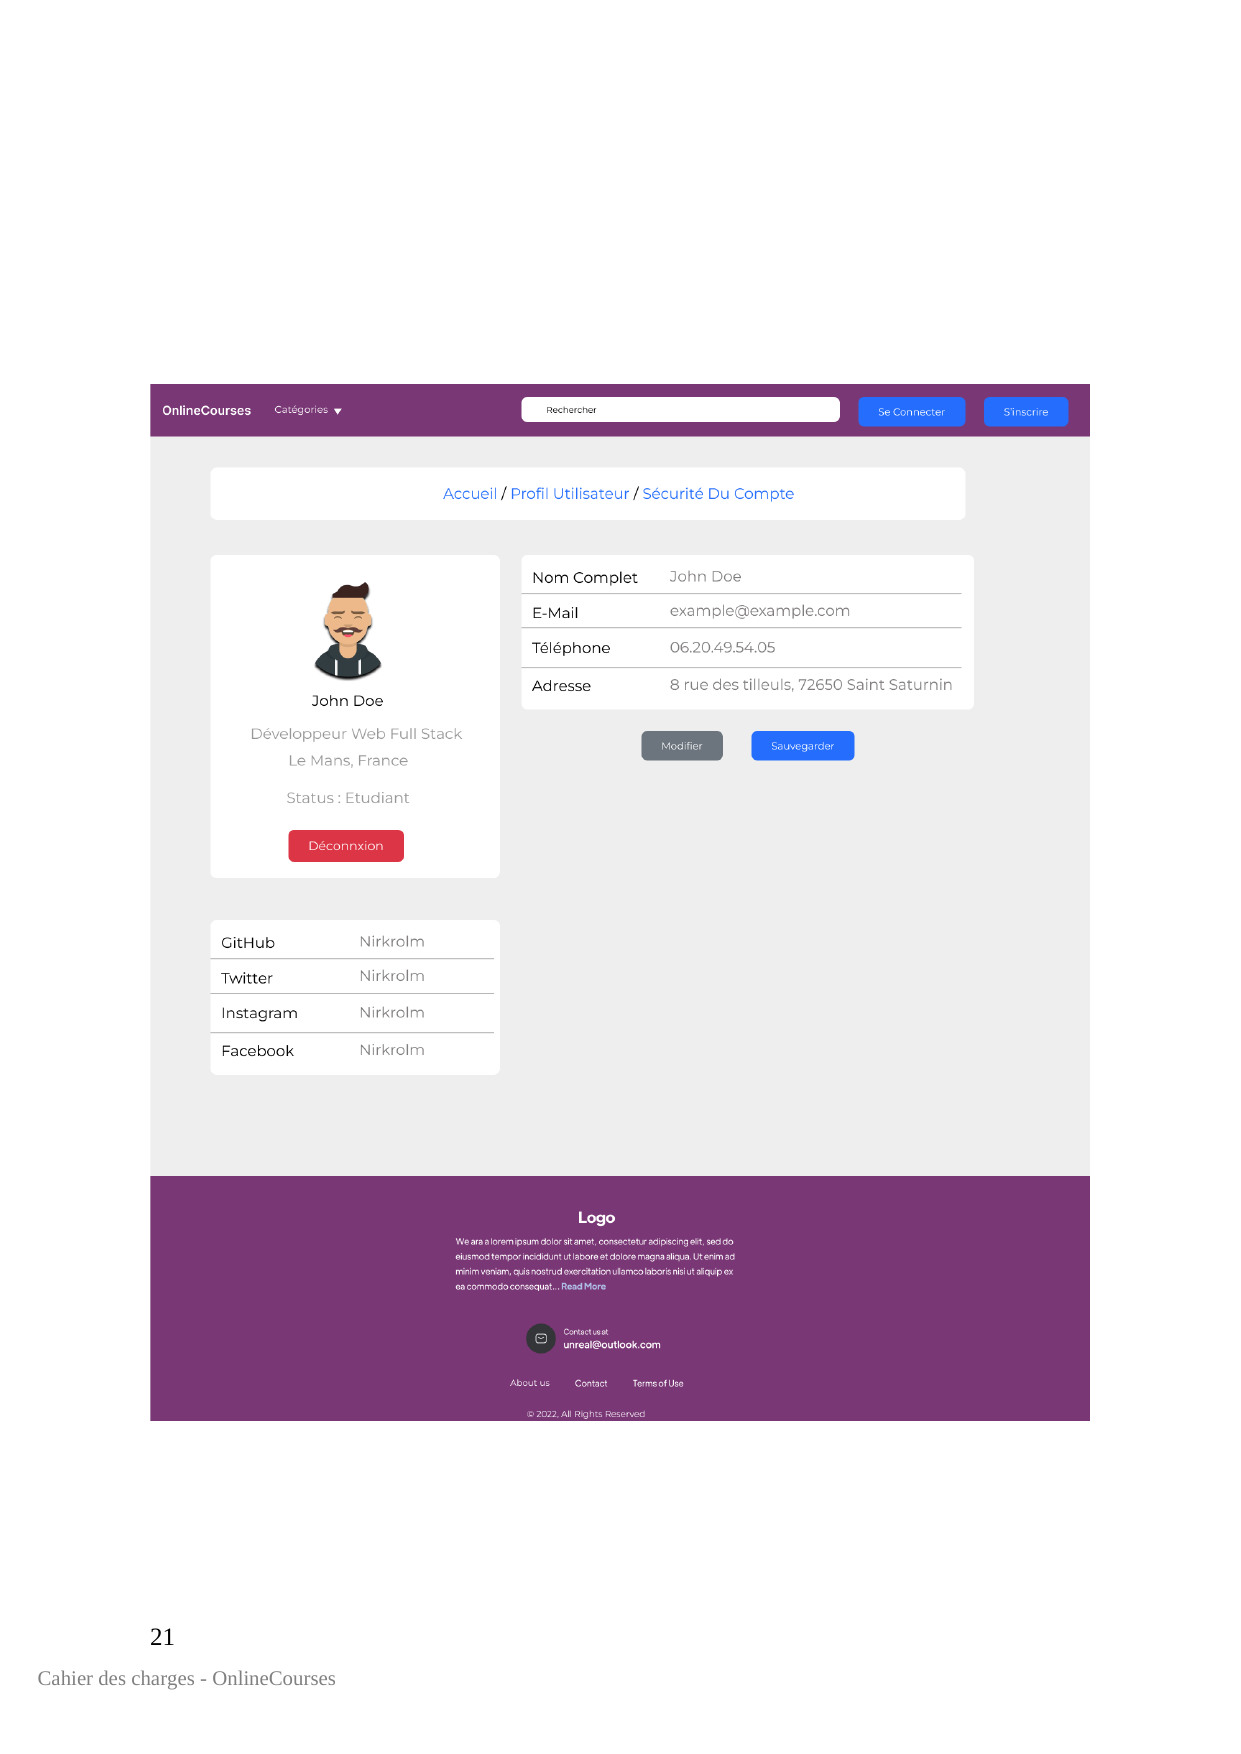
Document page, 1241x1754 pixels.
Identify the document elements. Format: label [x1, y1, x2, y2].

picture [150, 384, 1090, 1421]
